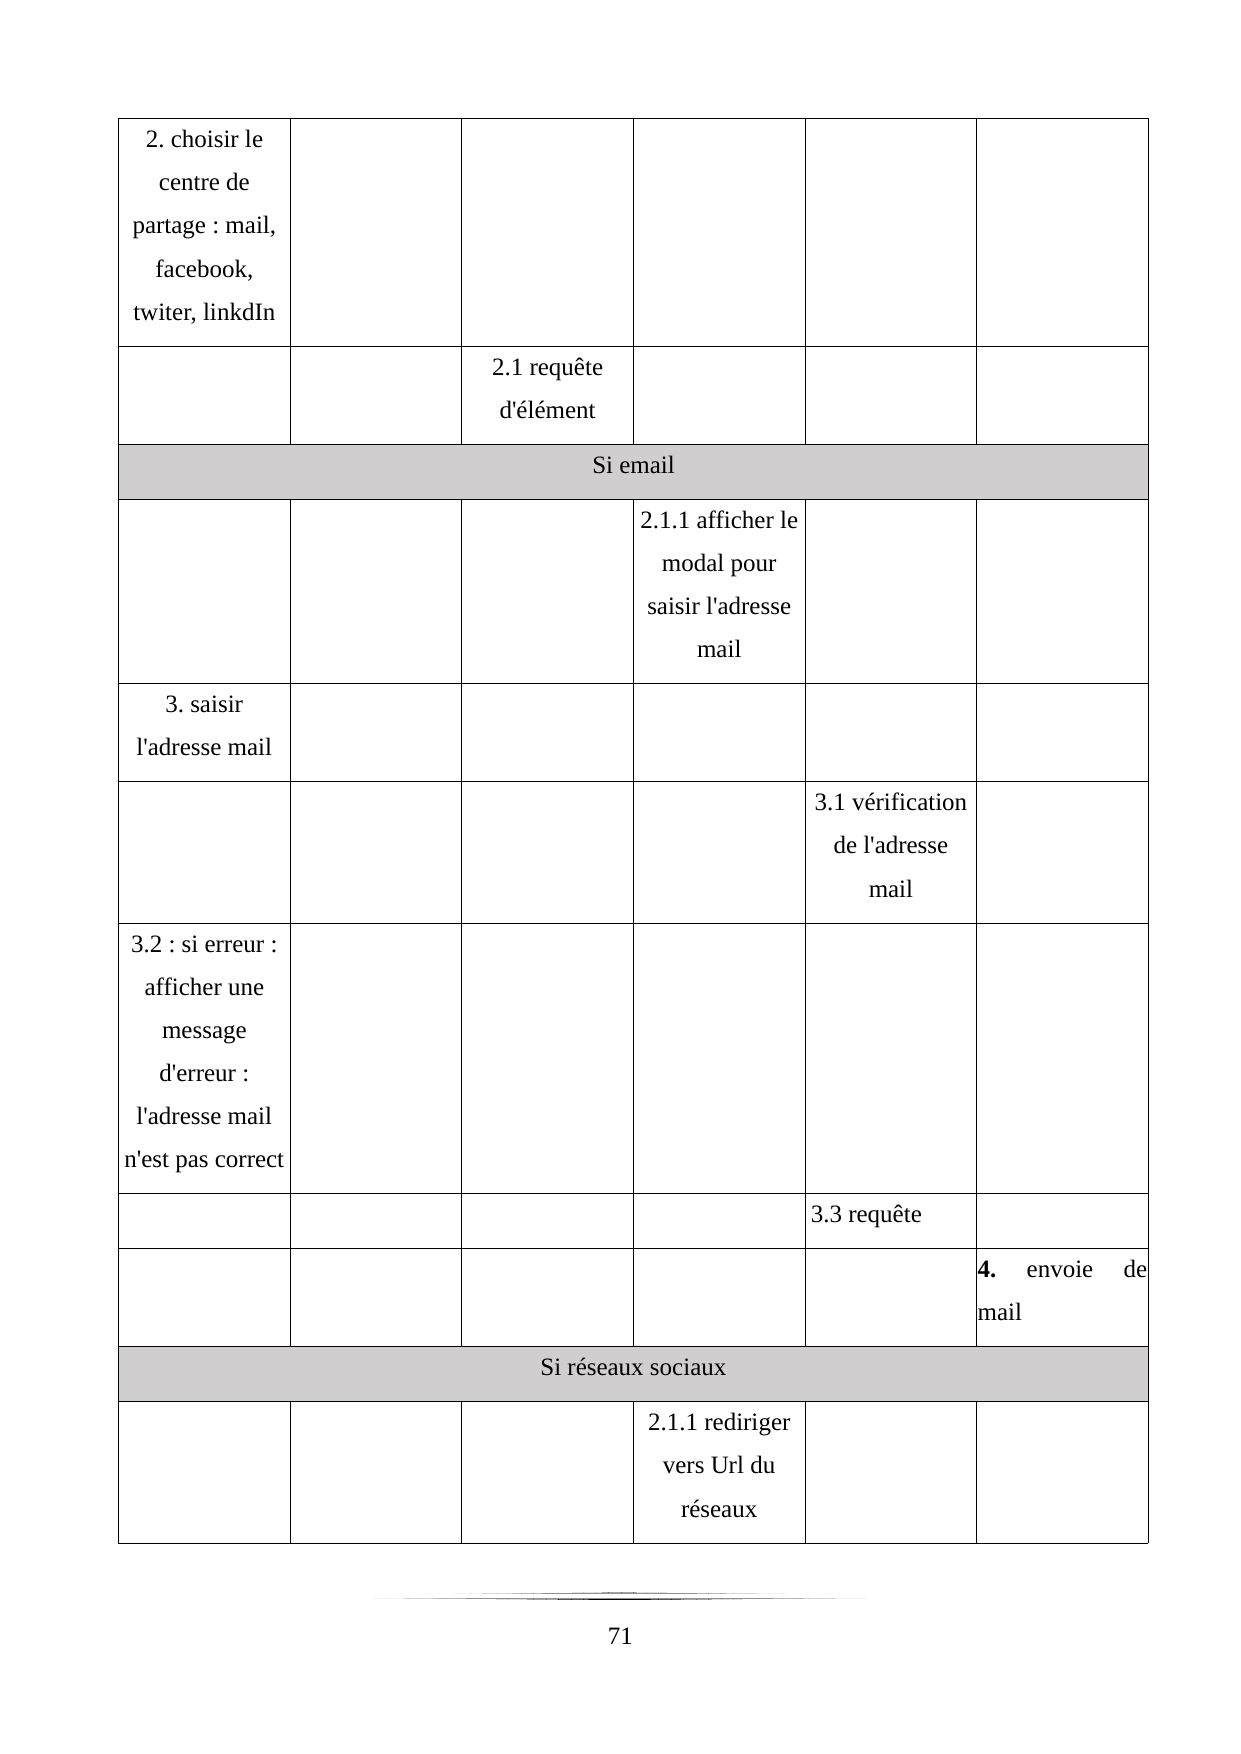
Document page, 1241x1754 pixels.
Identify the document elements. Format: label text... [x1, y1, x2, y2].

table_cell [291, 1249, 461, 1346]
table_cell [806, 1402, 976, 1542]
table_cell [806, 500, 976, 683]
table_cell [119, 782, 290, 922]
table_cell [977, 924, 1148, 1193]
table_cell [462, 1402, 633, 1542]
table_cell [291, 500, 461, 683]
table_cell [119, 347, 290, 444]
table_cell [462, 684, 633, 781]
table_cell [977, 684, 1148, 781]
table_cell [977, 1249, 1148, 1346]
table_cell [977, 782, 1148, 922]
picture [170, 1592, 1069, 1601]
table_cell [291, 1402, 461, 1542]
table_cell [291, 684, 461, 781]
table_cell [462, 500, 633, 683]
table_cell [634, 347, 805, 444]
table_cell [291, 119, 461, 346]
table_cell [291, 1194, 461, 1248]
table_cell [806, 684, 976, 781]
table_cell [462, 119, 633, 346]
table_cell [634, 782, 805, 922]
table_cell [119, 500, 290, 683]
table_cell [291, 924, 461, 1193]
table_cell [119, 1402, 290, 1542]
table_cell [462, 924, 633, 1193]
table_cell [119, 1249, 290, 1346]
table_cell 3.1 vérification de l'adresse mail [806, 782, 976, 922]
table_cell [634, 119, 805, 346]
table_cell [119, 1194, 290, 1248]
table_cell [977, 119, 1148, 346]
table_cell [291, 347, 461, 444]
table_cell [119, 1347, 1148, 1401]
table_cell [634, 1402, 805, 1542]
table_cell [462, 782, 633, 922]
table_cell 2.1 requête d'élément [462, 347, 633, 444]
table_cell 3.2 : si erreur : afficher une message d'erreur : l'adresse mail n'est pas correct [119, 924, 290, 1193]
table_cell [977, 347, 1148, 444]
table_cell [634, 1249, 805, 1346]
table_cell [634, 684, 805, 781]
table_cell [634, 1194, 805, 1248]
table_cell [291, 782, 461, 922]
table_cell 2. choisir le centre de partage : mail, facebook, twiter, linkdIn [119, 119, 290, 346]
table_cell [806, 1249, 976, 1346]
table_cell [634, 924, 805, 1193]
table_cell Si email [119, 445, 1148, 499]
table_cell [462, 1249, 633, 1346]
table_cell [977, 500, 1148, 683]
table_cell [806, 924, 976, 1193]
table_cell [462, 1194, 633, 1248]
table_cell 2.1.1 afficher le modal pour saisir l'adresse mail [634, 500, 805, 683]
table_cell [806, 347, 976, 444]
table_cell [977, 1194, 1148, 1248]
table_cell 3. saisir l'adresse mail [119, 684, 290, 781]
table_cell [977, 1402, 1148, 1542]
table_cell 3.3 requête [806, 1194, 976, 1248]
table_cell [806, 119, 976, 346]
